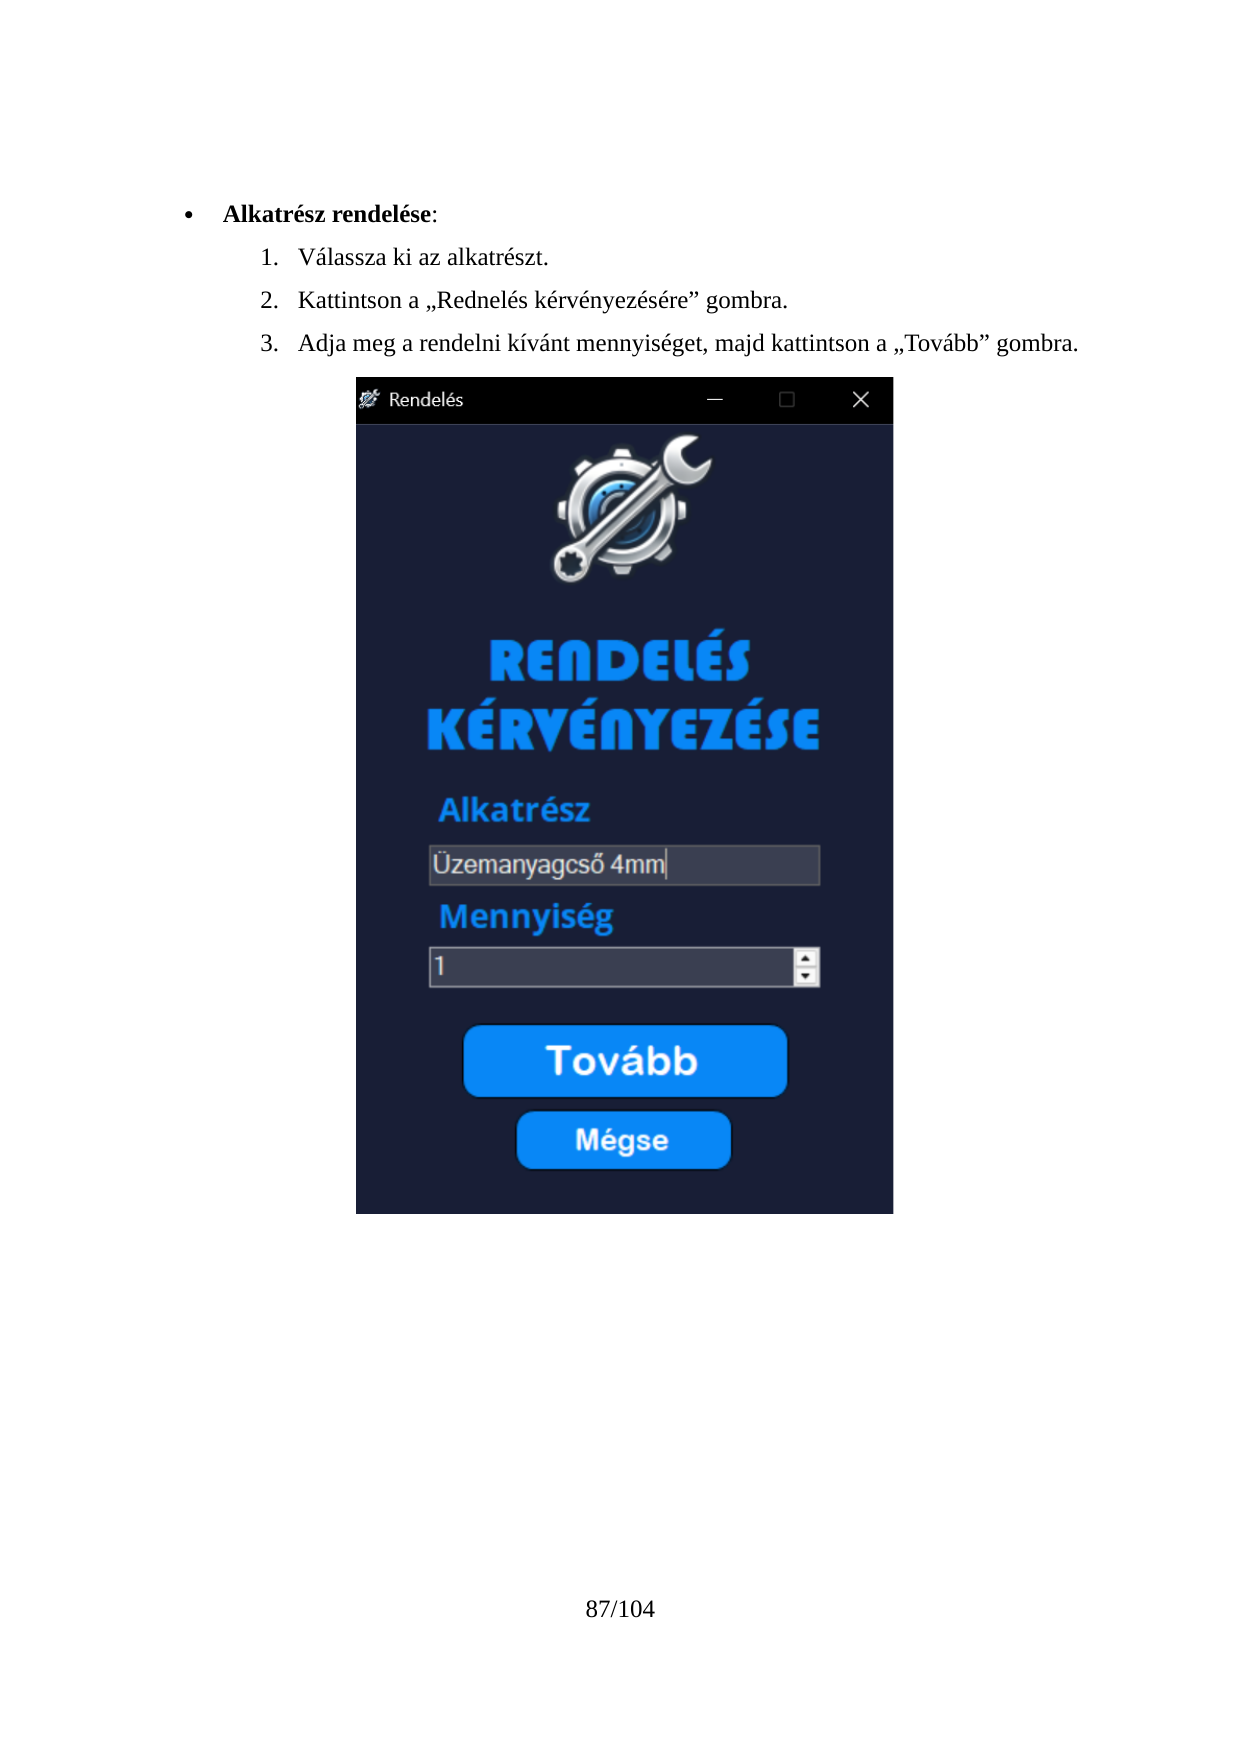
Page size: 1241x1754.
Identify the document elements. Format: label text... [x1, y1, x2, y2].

list Adja meg a rendelni kívánt mennyiséget, majd kattintson a „Tovább” gombra. [260, 328, 1092, 357]
list Alkatrész rendelése: [185, 199, 1092, 228]
list Válassza ki az alkatrészt. [260, 242, 1092, 271]
list Kattintson a „Rednelés kérvényezésére” gombra. [260, 285, 1092, 314]
picture [356, 377, 894, 1214]
